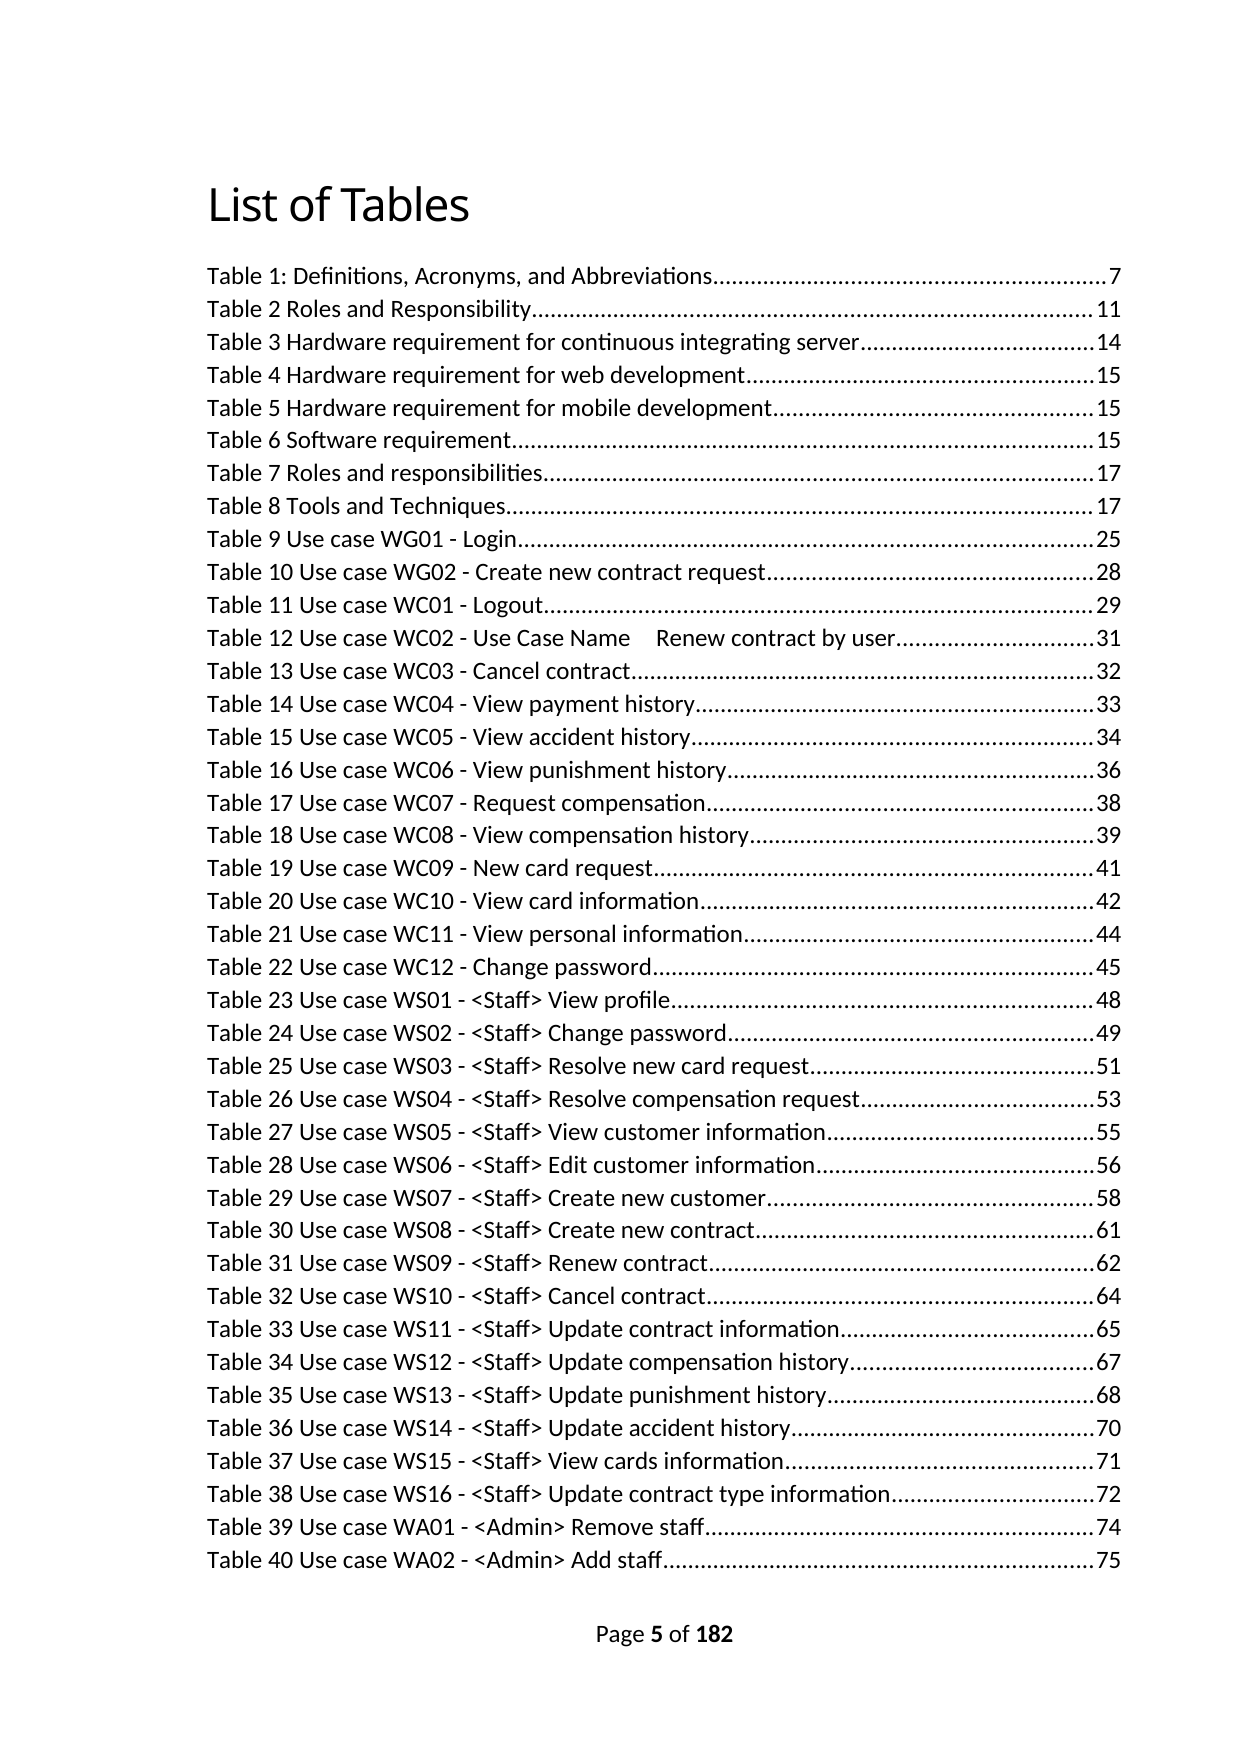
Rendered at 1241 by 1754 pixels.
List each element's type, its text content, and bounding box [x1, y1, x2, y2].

text Table 39 Use case WA01 - <Admin> Remove staff 74 [207, 1511, 1122, 1541]
text Table 32 Use case WS10 - <Staff> Cancel contract 64 [207, 1281, 1122, 1311]
text Table 13 Use case WC03 - Cancel contract 32 [207, 655, 1122, 686]
text Table 29 Use case WS07 - <Staff> Create new customer 58 [207, 1182, 1122, 1212]
text Table 26 Use case WS04 - <Staff> Resolve compensation request 53 [207, 1083, 1122, 1113]
text Table 27 Use case WS05 - <Staff> View customer information 55 [207, 1116, 1122, 1146]
text Table 37 Use case WS15 - <Staff> View cards information 71 [207, 1445, 1122, 1476]
text Table 28 Use case WS06 - <Staff> Edit customer information 56 [207, 1149, 1122, 1179]
text Table 3 Hardware requirement for continuous integrating server 14 [207, 326, 1122, 356]
text Table 35 Use case WS13 - <Staff> Update punishment history 68 [207, 1379, 1122, 1410]
text Table 8 Tools and Techniques 17 [207, 491, 1122, 521]
text Table 18 Use case WC08 - View compensation history 39 [207, 820, 1122, 850]
text Table 20 Use case WC10 - View card information 42 [207, 886, 1122, 916]
text Table 9 Use case WG01 - Login 25 [207, 523, 1122, 554]
text Table 33 Use case WS11 - <Staff> Update contract information 65 [207, 1313, 1122, 1344]
text Table 22 Use case WC12 - Change password 45 [207, 951, 1122, 982]
text Table 7 Roles and responsibilities 17 [207, 458, 1122, 488]
text Table 21 Use case WC11 - View personal information 44 [207, 918, 1122, 949]
text Table 34 Use case WS12 - <Staff> Update compensation history 67 [207, 1346, 1122, 1377]
text Table 12 Use case WC02 - Use Case Name Renew contract by user 31 [207, 622, 1122, 653]
text Table 2 Roles and Responsibility 11 [207, 293, 1122, 323]
text Table 40 Use case WA02 - <Admin> Add staff 75 [207, 1544, 1122, 1574]
text Table 10 Use case WG02 - Create new contract request 28 [207, 556, 1122, 587]
text Table 14 Use case WC04 - View payment history 33 [207, 688, 1122, 718]
text Table 4 Hardware requirement for web development 15 [207, 359, 1122, 389]
text Table 6 Software requirement 15 [207, 425, 1122, 455]
text Table 17 Use case WC07 - Request compensation 38 [207, 787, 1122, 817]
text Table 16 Use case WC06 - View punishment history 36 [207, 754, 1122, 784]
text Table 36 Use case WS14 - <Staff> Update accident history 70 [207, 1412, 1122, 1443]
text Table 38 Use case WS16 - <Staff> Update contract type information 72 [207, 1478, 1122, 1508]
text Table 24 Use case WS02 - <Staff> Change password 49 [207, 1017, 1122, 1048]
text Table 23 Use case WS01 - <Staff> View profile 48 [207, 984, 1122, 1015]
text Table 19 Use case WC09 - New card request 41 [207, 853, 1122, 883]
title List of Tables [207, 173, 1122, 235]
text Table 31 Use case WS09 - <Staff> Renew contract 62 [207, 1248, 1122, 1278]
text Table 30 Use case WS08 - <Staff> Create new contract 61 [207, 1215, 1122, 1245]
text Table 5 Hardware requirement for mobile development 15 [207, 392, 1122, 422]
text Table 1: Definitions, Acronyms, and Abbreviations 7 [207, 260, 1122, 291]
text Table 15 Use case WC05 - View accident history 34 [207, 721, 1122, 751]
text Table 11 Use case WC01 - Logout 29 [207, 589, 1122, 620]
text Table 25 Use case WS03 - <Staff> Resolve new card request 51 [207, 1050, 1122, 1081]
